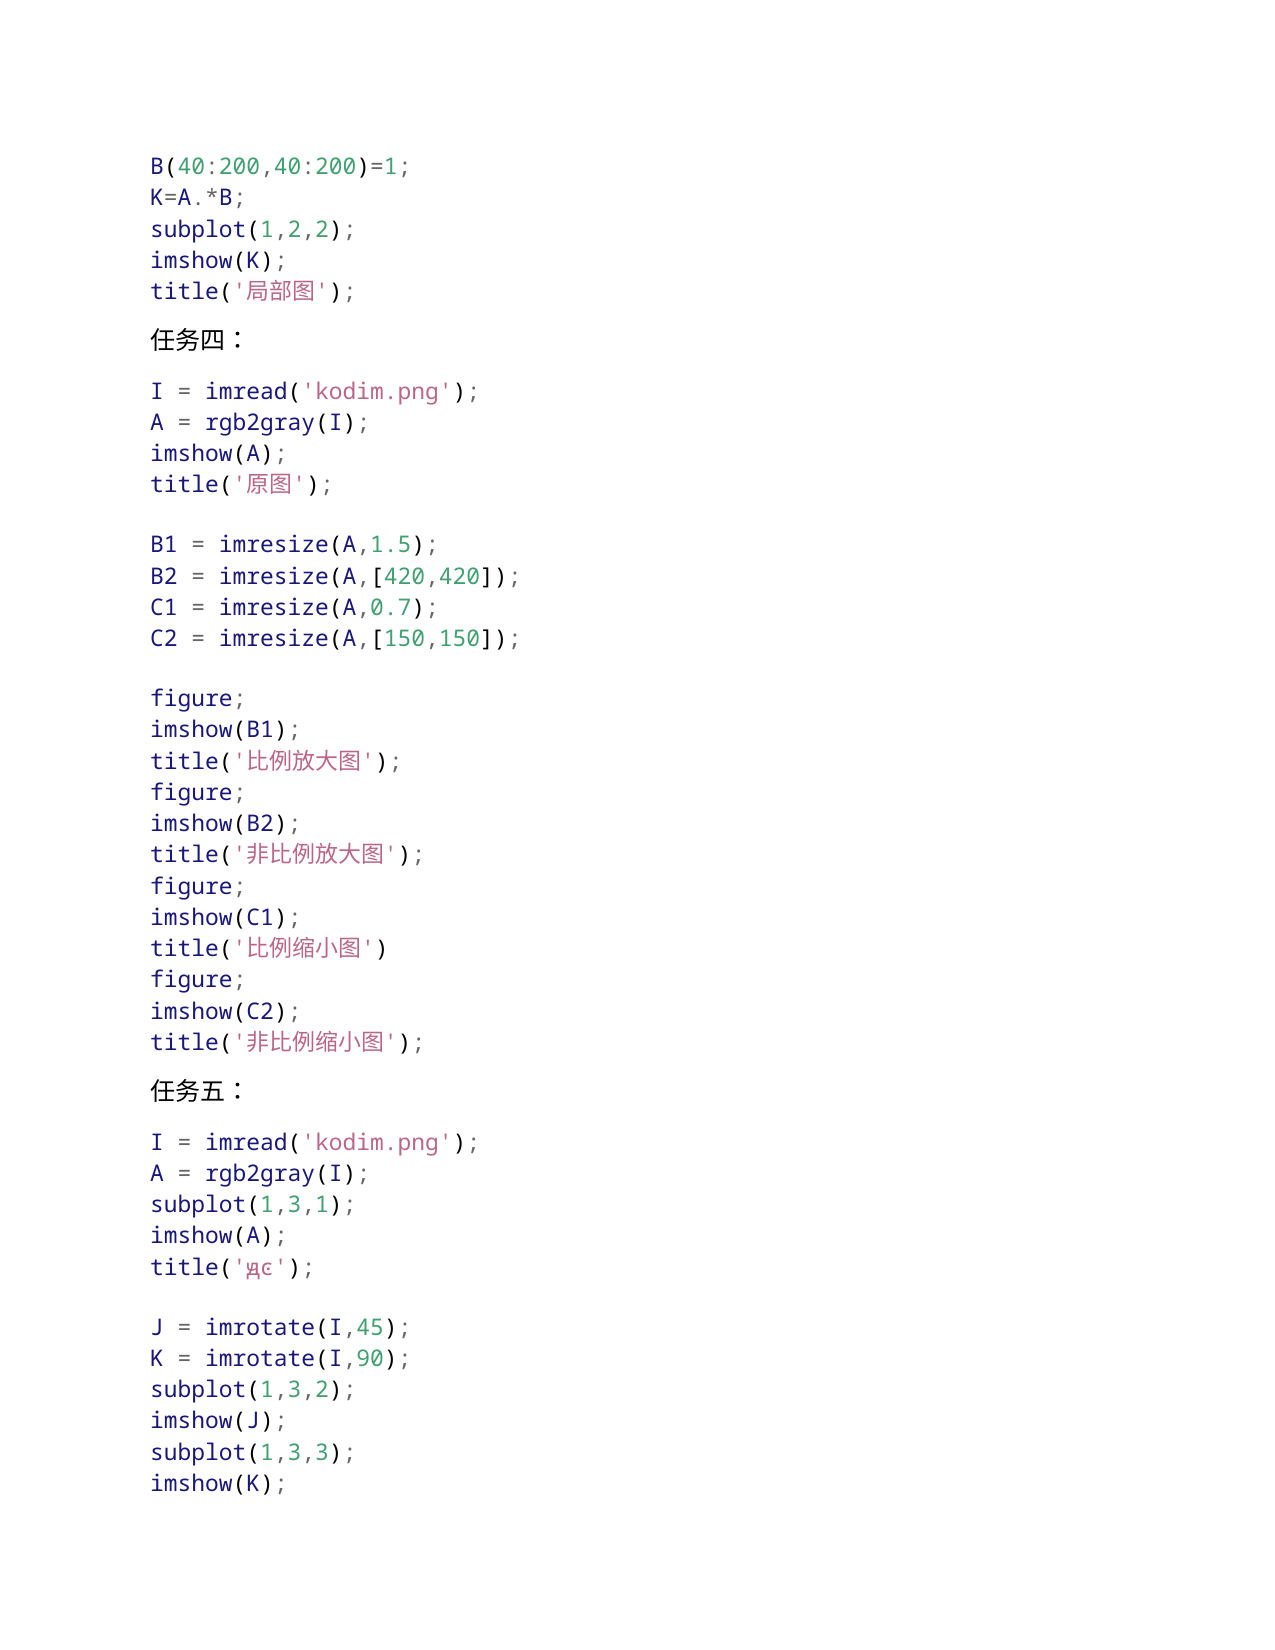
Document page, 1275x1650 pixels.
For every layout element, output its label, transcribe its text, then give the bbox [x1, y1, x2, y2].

text I = imread('kodim.png'); A = rgb2gray(I); subplot(1,3,1); imshow(A); title('ԭͼ'); J = imrotate(I,45); K = imrotate(I,90); subplot(1,3,2); imshow(J); subplot(1,3,3); imshow(K); [150, 1125, 1125, 1498]
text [150, 150, 1125, 306]
text 任务四： [150, 327, 1125, 356]
text I = imread('kodim.png'); A = rgb2gray(I); imshow(A); title('原图'); B1 = imresize(A,1.5); B2 = imresize(A,[420,420]); C1 = imresize(A,0.7); C2 = imresize(A,[150,150]); figure; imshow(B1); title('比例放大图'); figure; imshow(B2); title('非比例放大图'); figure; imshow(C1); title('比例缩小图') figure; imshow(C2); title('非比例缩小图'); [150, 374, 1125, 1057]
text 任务五： [150, 1078, 1125, 1107]
